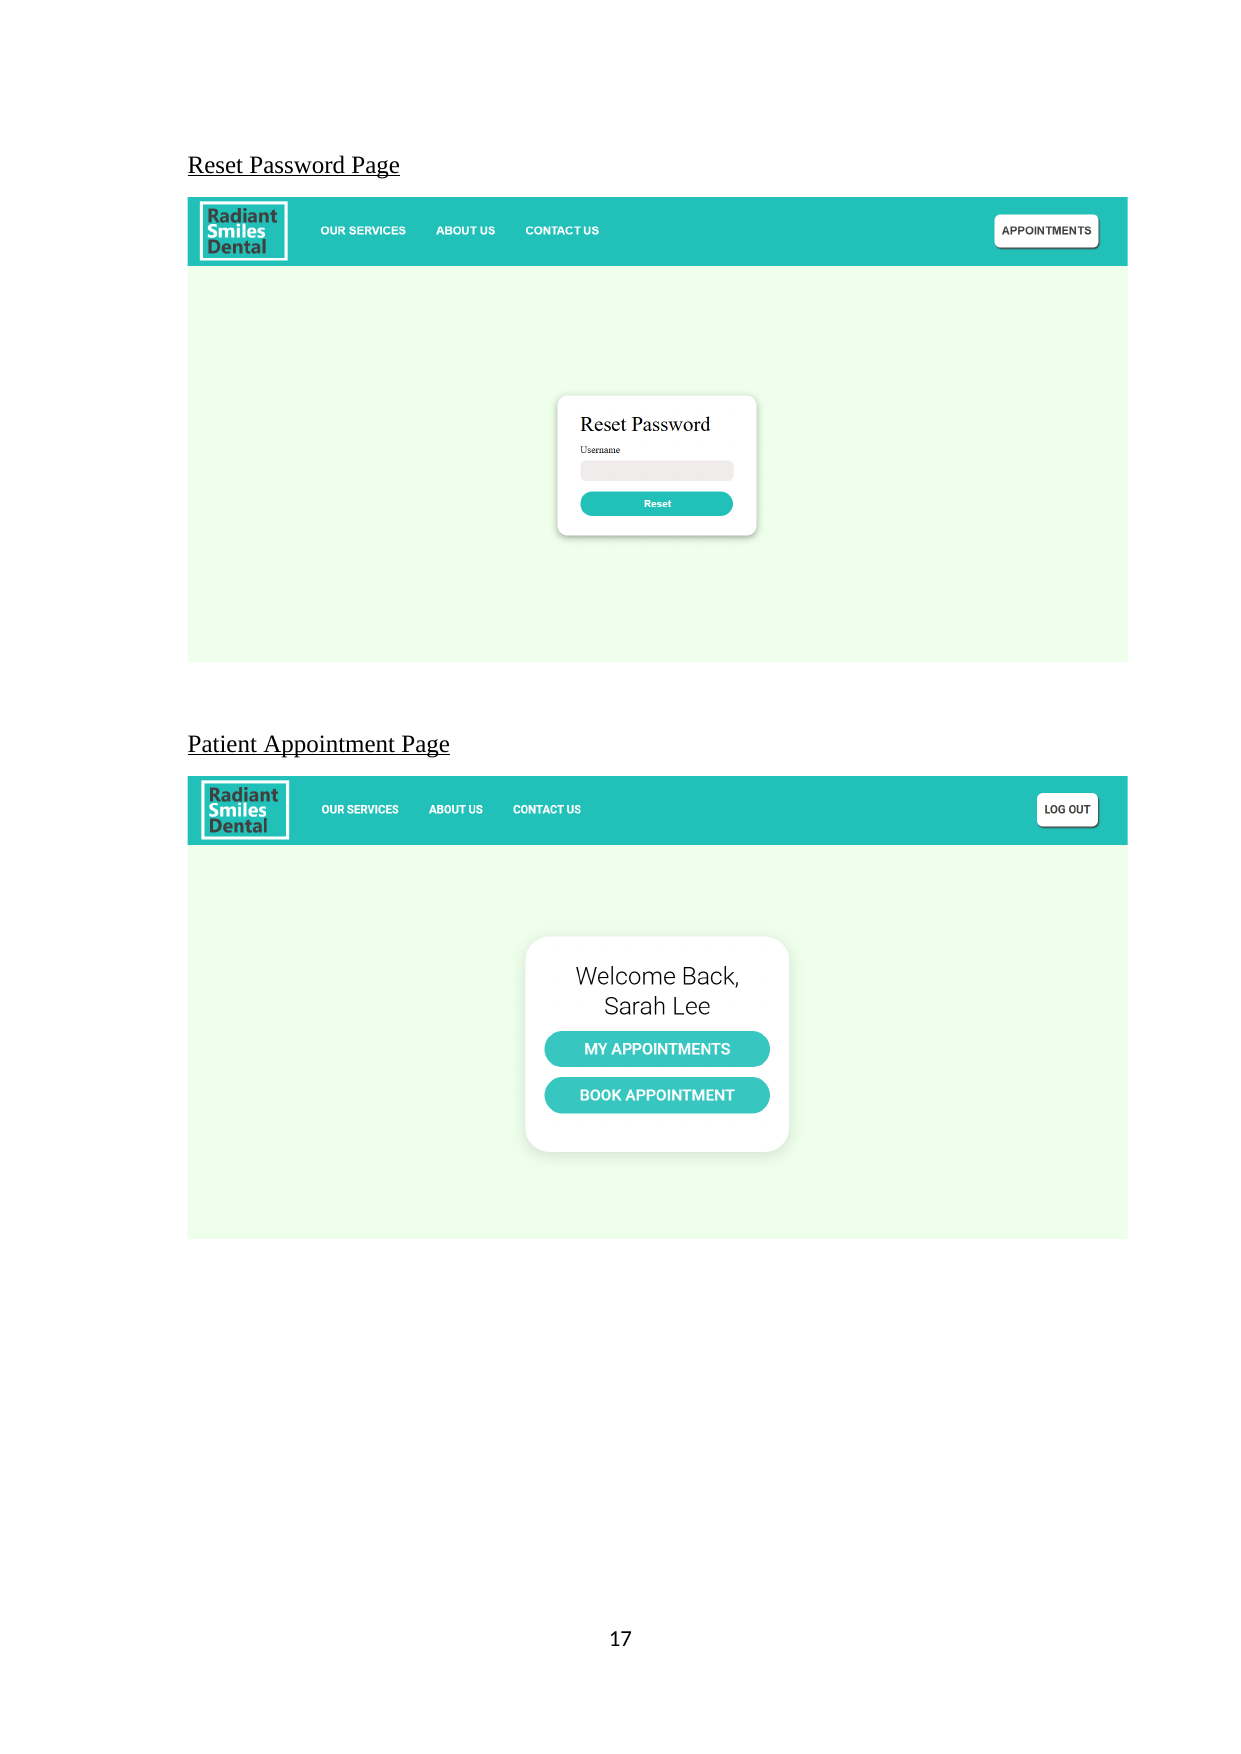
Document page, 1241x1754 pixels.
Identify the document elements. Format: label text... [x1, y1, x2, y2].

picture [187, 197, 1128, 662]
text Patient Appointment Page [187, 729, 1090, 757]
picture [187, 776, 1128, 1239]
text Reset Password Page [187, 150, 1090, 179]
